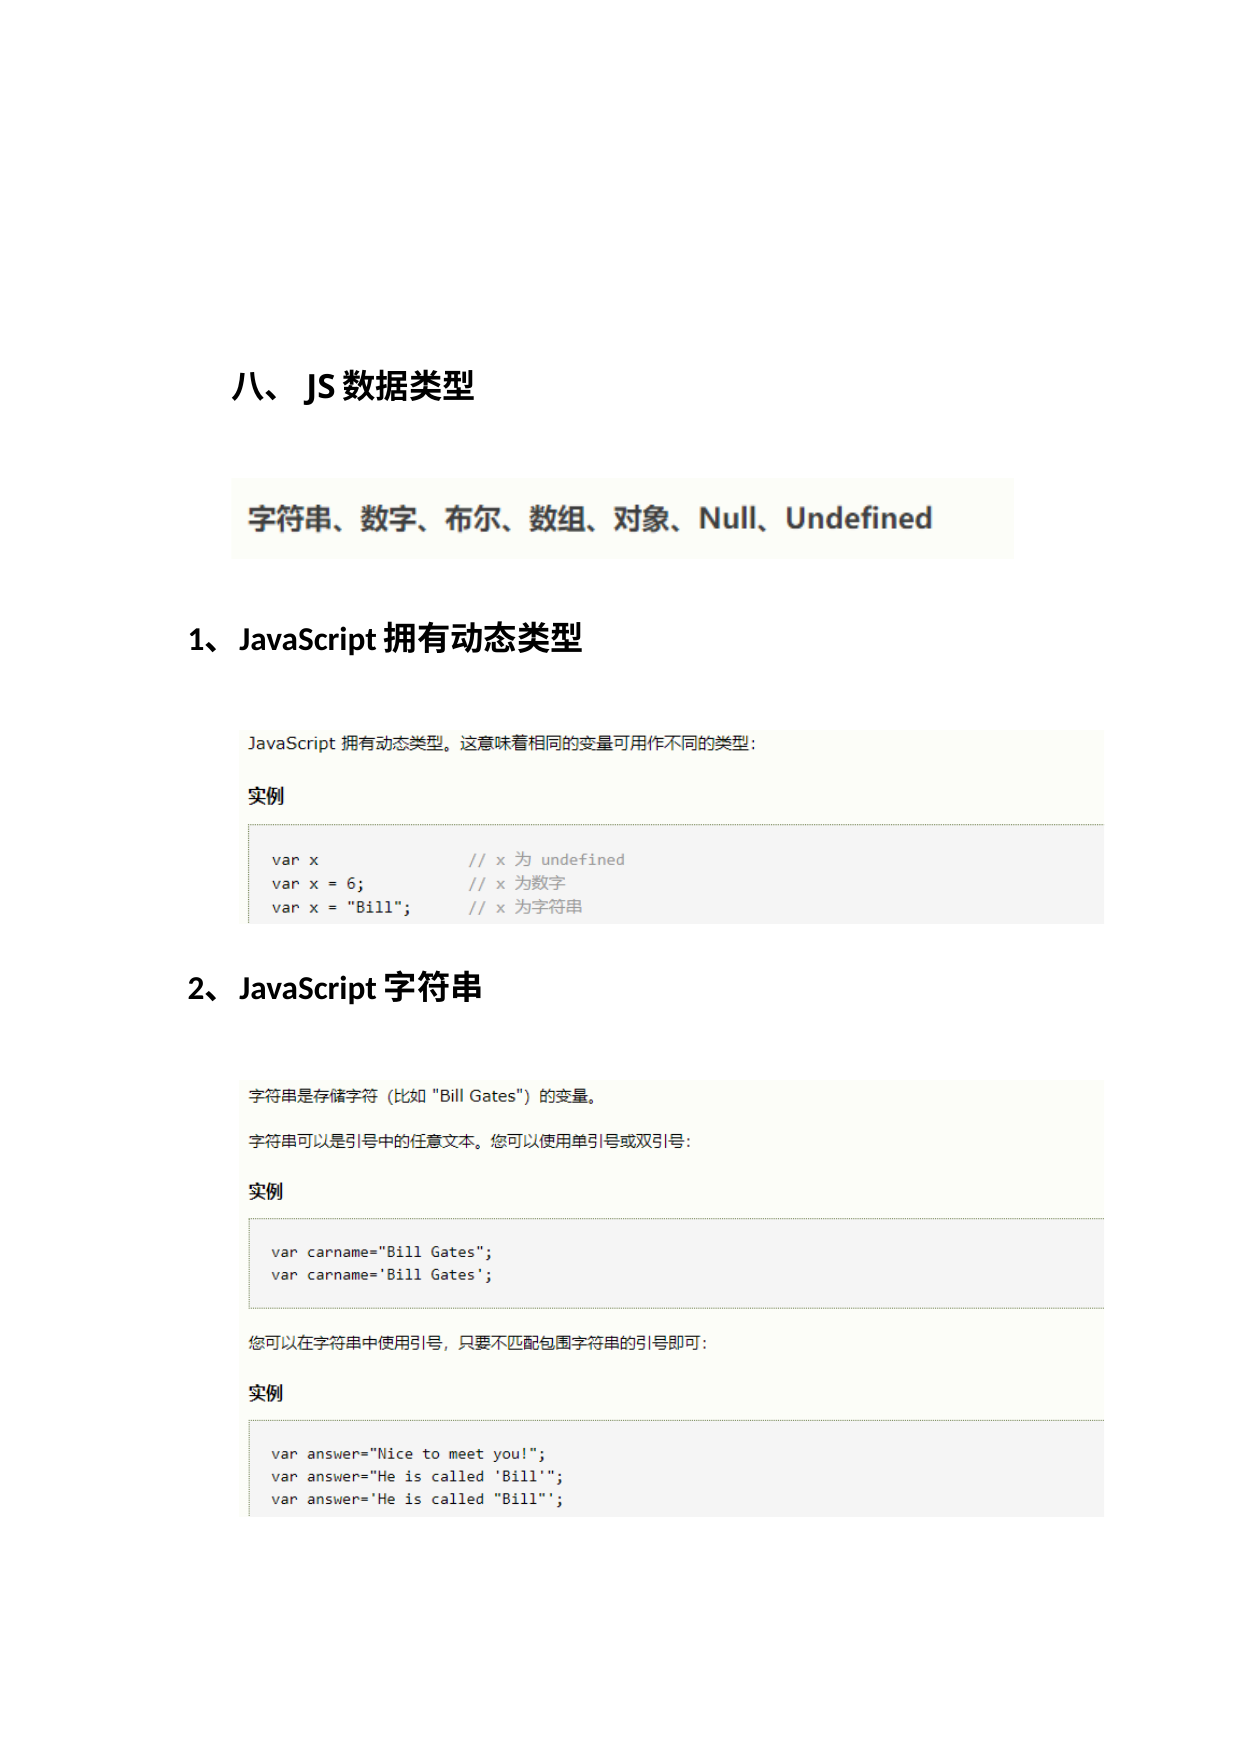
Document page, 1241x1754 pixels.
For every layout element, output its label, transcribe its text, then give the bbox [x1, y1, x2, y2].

subtitle JavaScript拥有动态类型 [187, 603, 1053, 668]
subtitle JavaScript字符串 [187, 953, 1053, 1018]
picture [231, 478, 1014, 559]
picture [239, 1080, 1105, 1517]
subtitle JS数据类型 [231, 352, 1053, 417]
picture [239, 730, 1105, 924]
